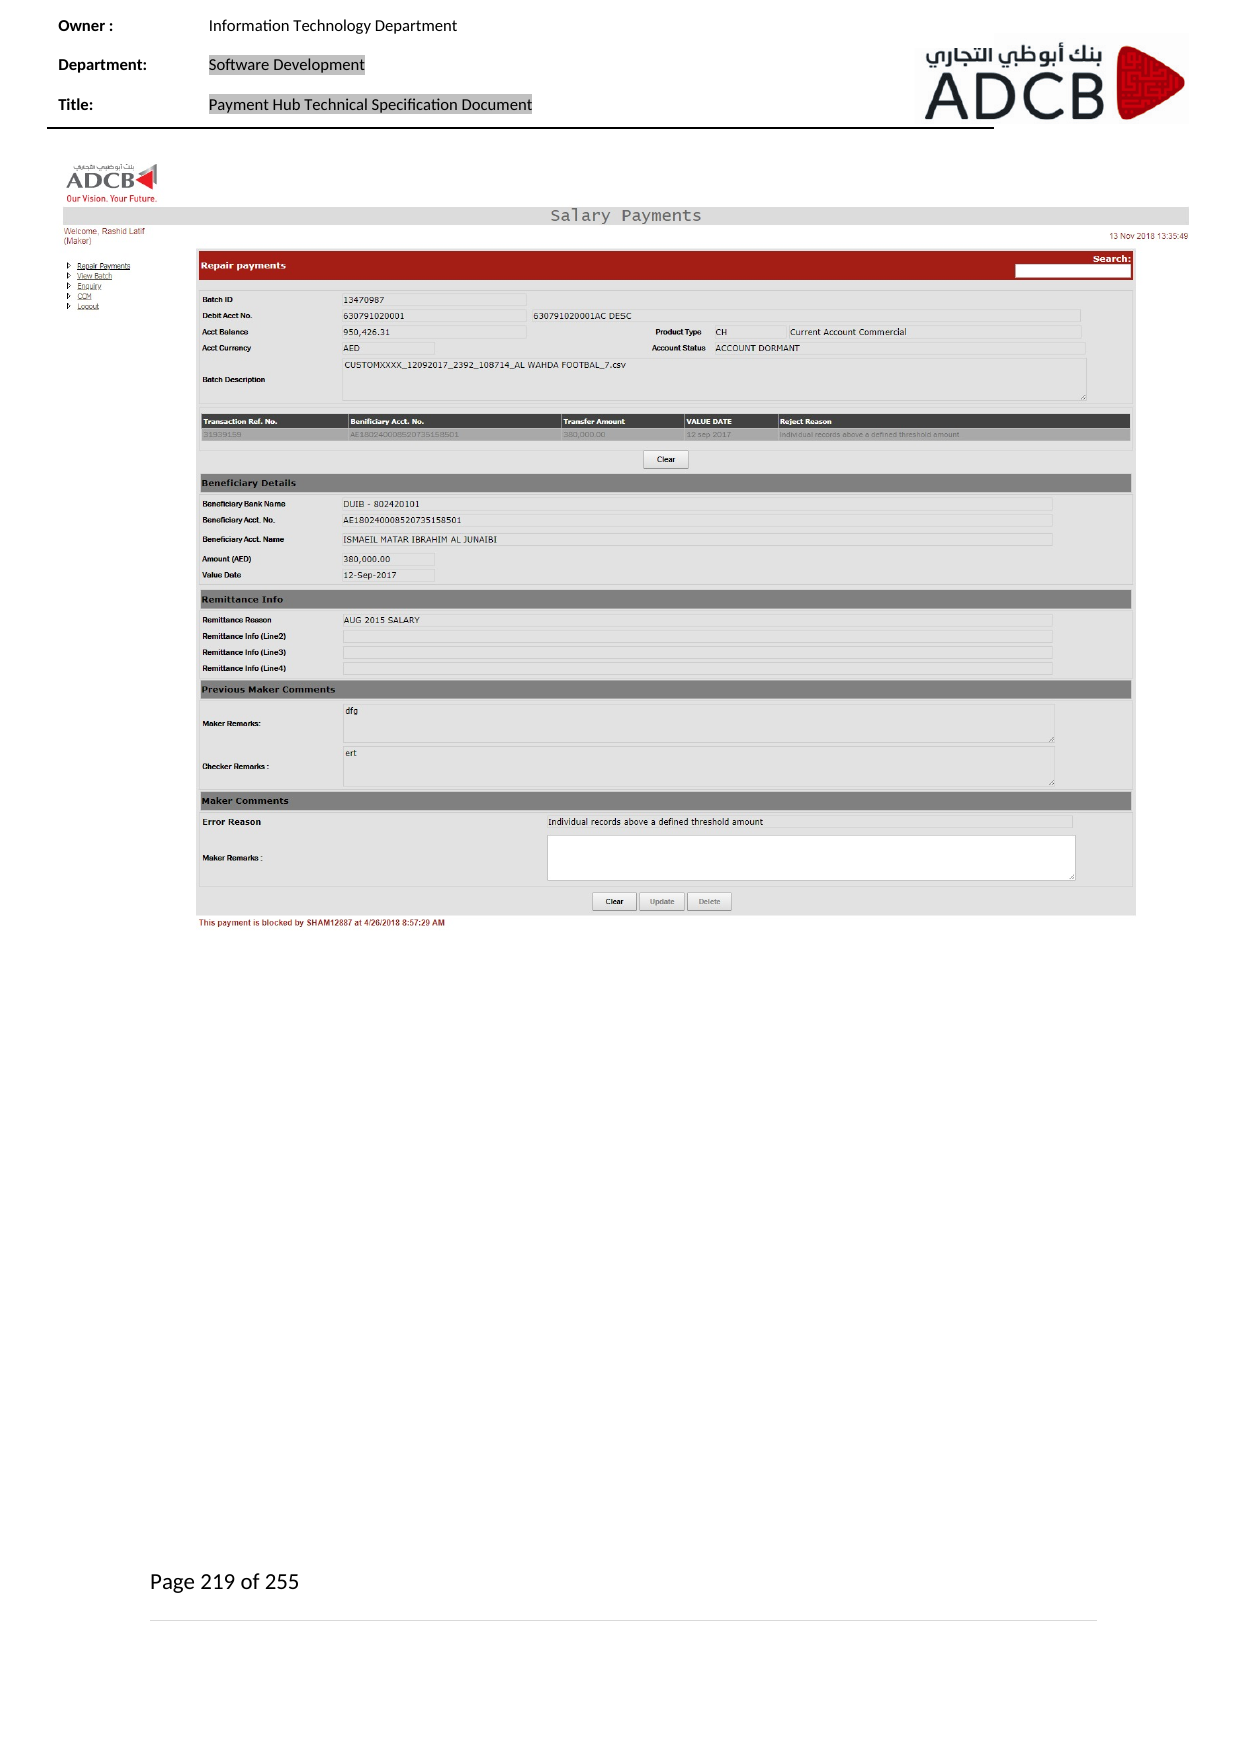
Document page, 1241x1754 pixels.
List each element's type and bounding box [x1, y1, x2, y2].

picture [914, 33, 1189, 124]
picture [56, 156, 1190, 938]
